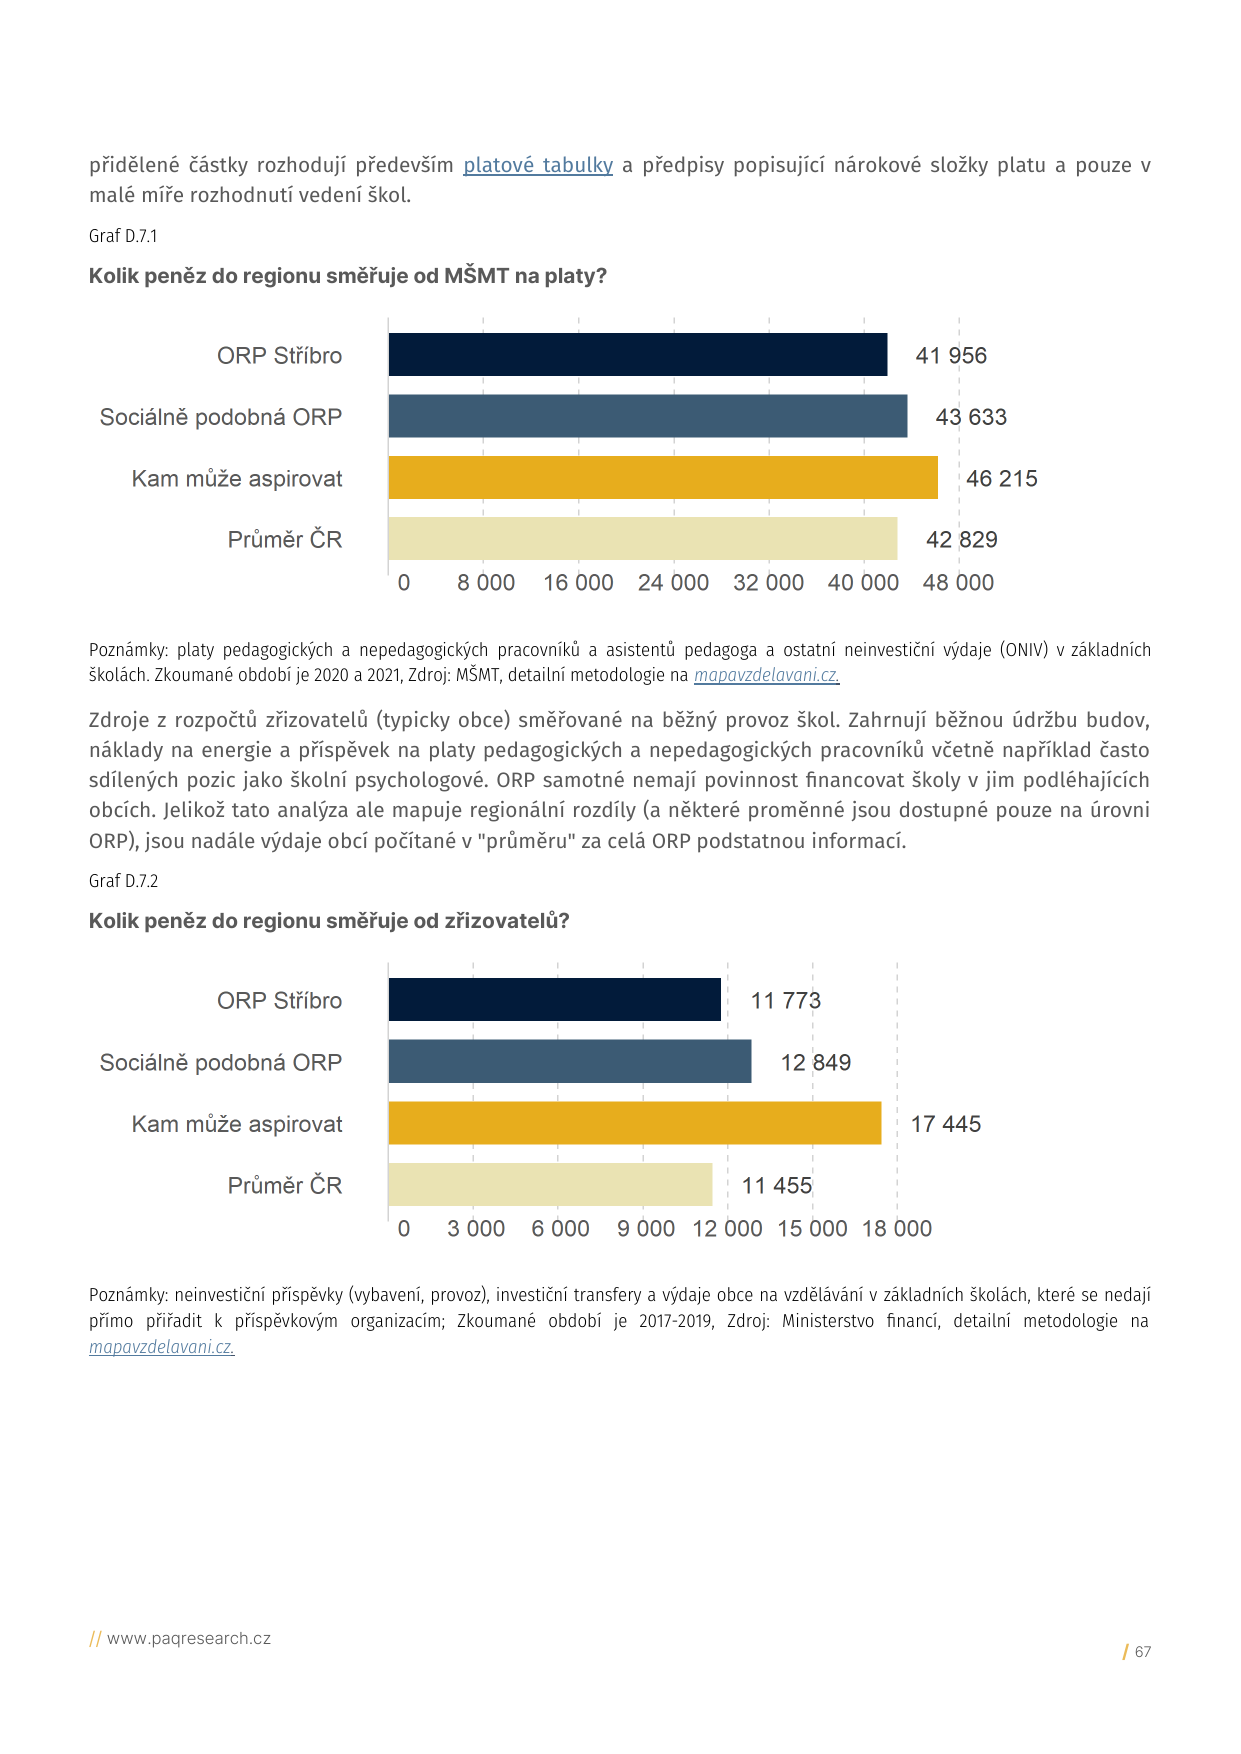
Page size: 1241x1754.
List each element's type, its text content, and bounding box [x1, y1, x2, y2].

picture [88, 935, 1139, 1268]
text Graf D.7.2 [89, 870, 1152, 893]
text Poznámky: neinvestiční příspěvky (vybavení, provoz), investiční transfery a výdaje obce na vzdělávání v základních školách, které se nedají přímo přiřadit k příspěvkovým organizacím; Zkoumané období je 2017-2019, Zdroj: Ministerstvo financí, detailní metodologie na mapavzdelavani.cz. [89, 1284, 1152, 1358]
text Kolik peněz do regionu směřuje od zřizovatelů? [89, 909, 1152, 934]
picture [88, 290, 1139, 622]
text Zdroje z rozpočtů zřizovatelů (typicky obce) směřované na běžný provoz škol. Zahrnují běžnou údržbu budov, náklady na energie a příspěvek na platy pedagogických a nepedagogických pracovníků včetně například často sdílených pozic jako školní psychologové. ORP samotné nemají povinnost financovat školy v jim podléhajících obcích. Jelikož tato analýza ale mapuje regionální rozdíly (a některé proměnné jsou dostupné pouze na úrovni ORP), jsou nadále výdaje obcí počítané v "průměru" za celá ORP podstatnou informací. [89, 703, 1152, 854]
text Kolik peněz do regionu směřuje od MŠMT na platy? [89, 263, 1152, 288]
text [89, 148, 1152, 208]
text Poznámky: platy pedagogických a nepedagogických pracovníků a asistentů pedagoga a ostatní neinvestiční výdaje (ONIV) v základních školách. Zkoumané období je 2020 a 2021, Zdroj: MŠMT, detailní metodologie na mapavzdelavani.cz. [89, 638, 1152, 687]
text Graf D.7.1 [89, 225, 1152, 247]
